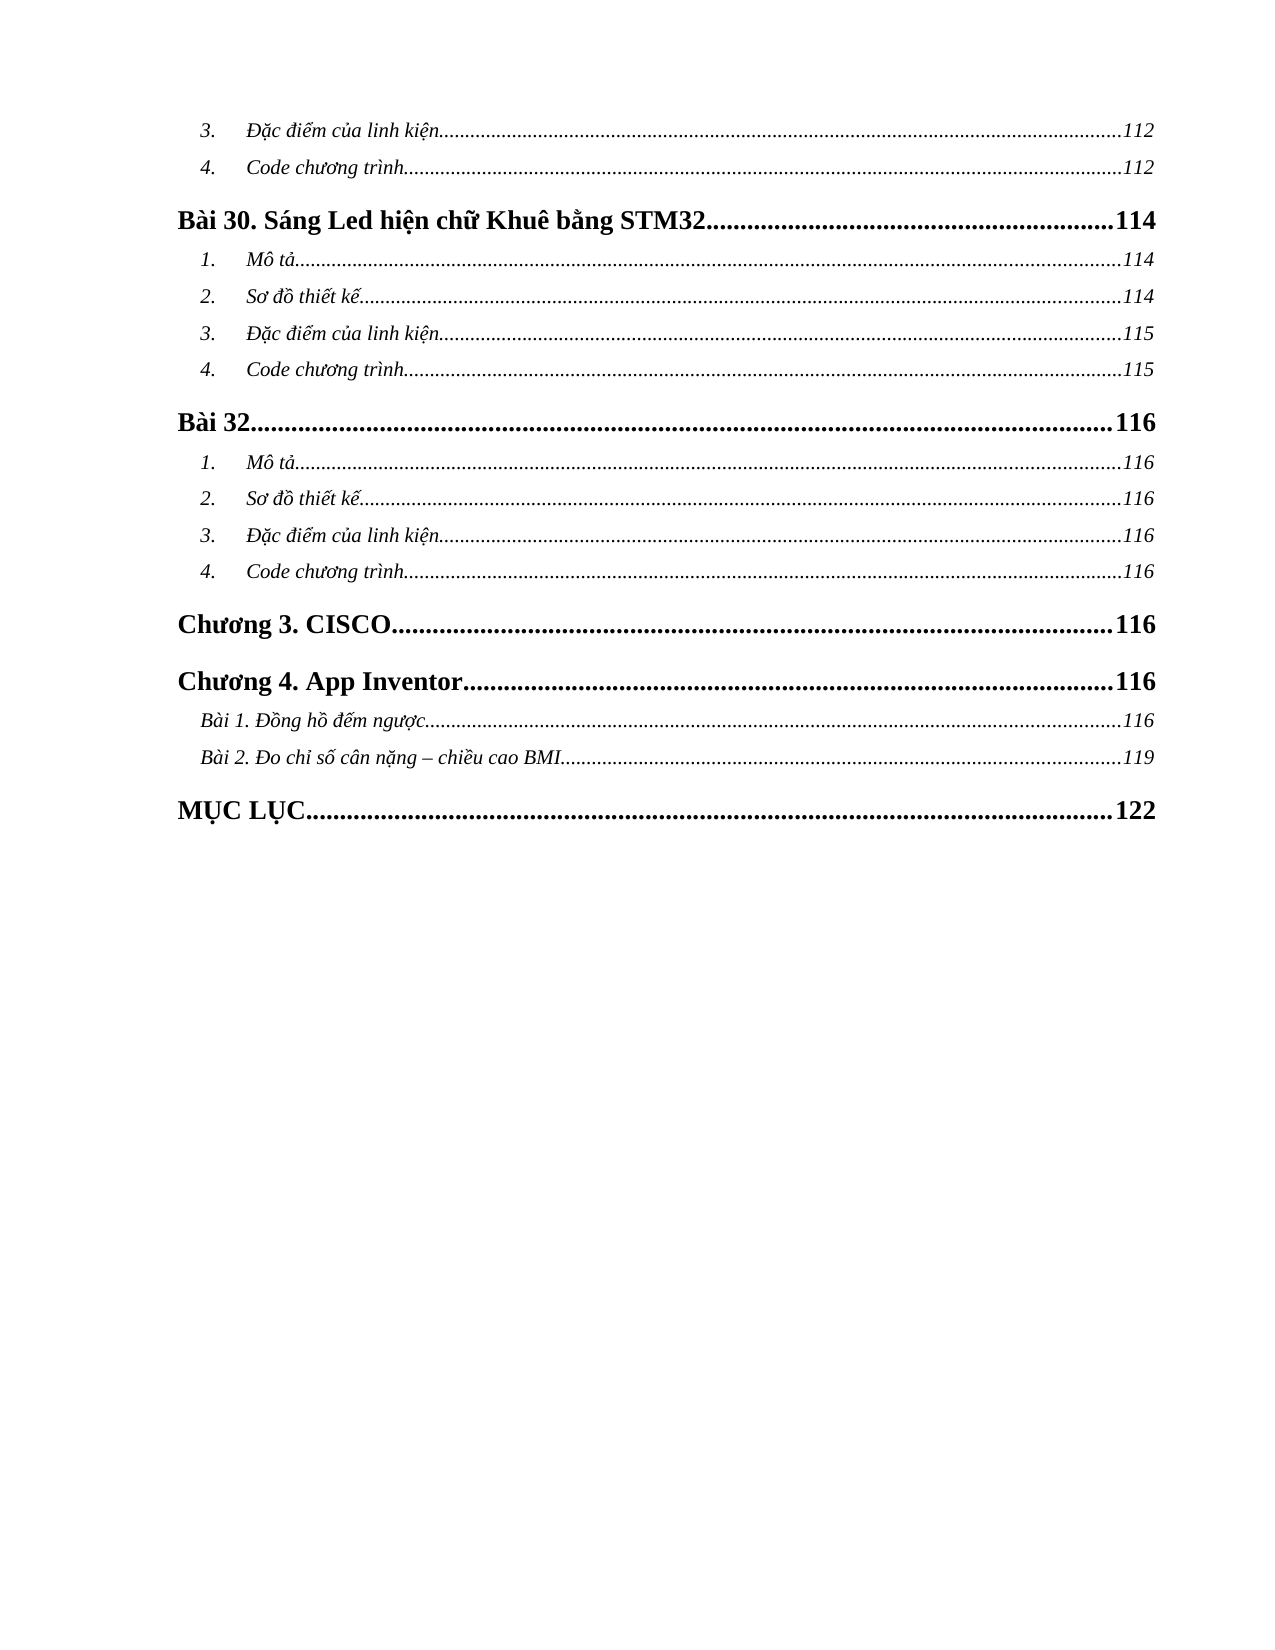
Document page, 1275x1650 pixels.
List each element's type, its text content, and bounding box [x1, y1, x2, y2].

text Chương 4. App Inventor 116 [177, 665, 1157, 696]
text 3. Đặc điểm của linh kiện 116 [200, 523, 1157, 547]
text Bài 30. Sáng Led hiện chữ Khuê bằng STM32 114 [177, 204, 1157, 235]
text 4. Code chương trình 112 [200, 155, 1157, 179]
text 1. Mô tả 114 [200, 247, 1157, 271]
text MỤC LỤC 122 [177, 794, 1157, 825]
text 1. Mô tả 116 [200, 450, 1157, 474]
text 3. Đặc điểm của linh kiện 112 [200, 118, 1157, 142]
text Chương 3. CISCO 116 [177, 608, 1157, 640]
text 4. Code chương trình 115 [200, 357, 1157, 381]
text 3. Đặc điểm của linh kiện 115 [200, 321, 1157, 344]
text 4. Code chương trình 116 [200, 559, 1157, 583]
text 2. Sơ đồ thiết kế 114 [200, 284, 1157, 308]
text 2. Sơ đồ thiết kế 116 [200, 486, 1157, 510]
text Bài 1. Đồng hồ đếm ngược 116 [200, 708, 1157, 732]
text Bài 32. 116 [177, 406, 1157, 437]
text Bài 2. Đo chỉ số cân nặng – chiều cao BMI 119 [200, 745, 1157, 769]
